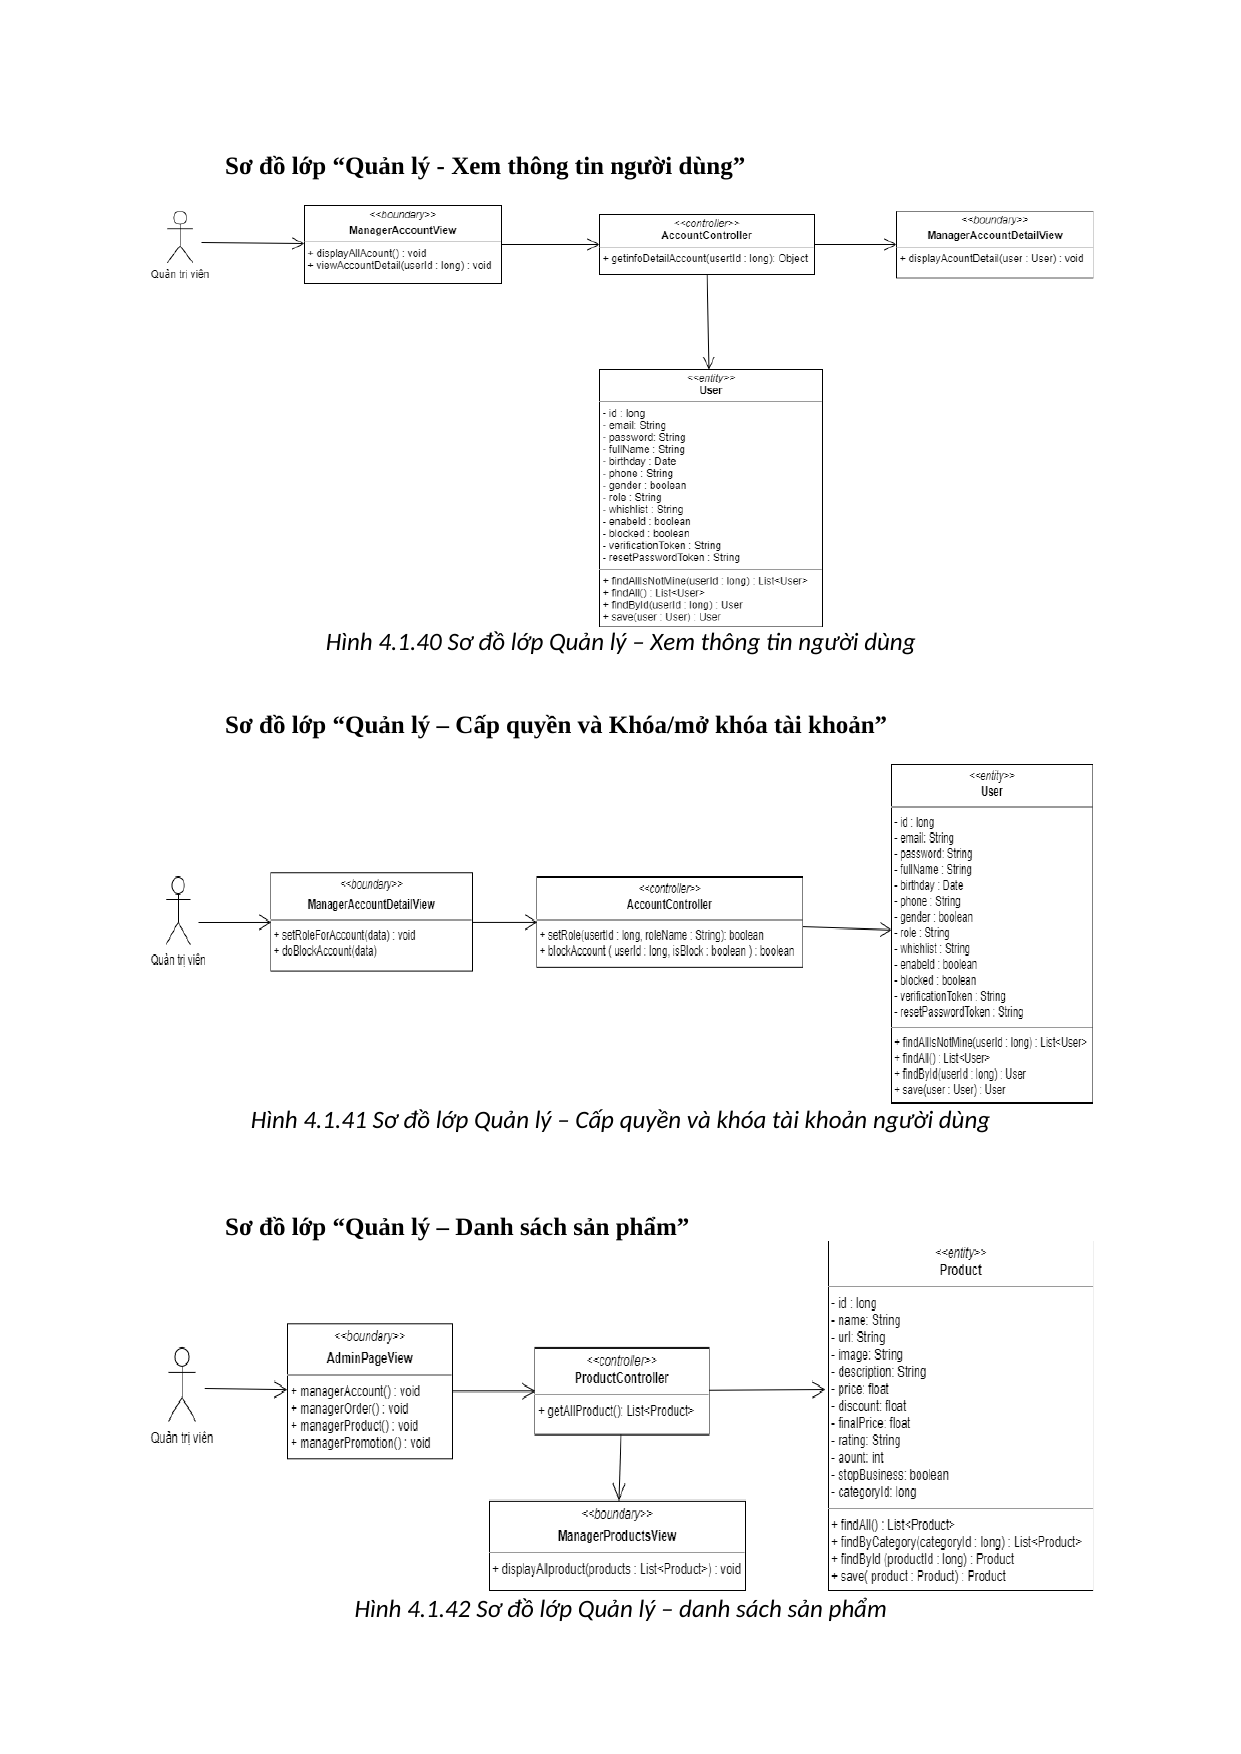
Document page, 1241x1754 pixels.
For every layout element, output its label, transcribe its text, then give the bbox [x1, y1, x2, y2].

picture [150, 205, 1094, 627]
picture [150, 1241, 1094, 1593]
picture [150, 764, 1093, 1104]
subtitle Sơ đồ lớp “Quản lý - Xem thông tin người dùng” [150, 151, 1094, 180]
subtitle Sơ đồ lớp “Quản lý – Cấp quyền và Khóa/mở khóa tài khoản” [150, 711, 1094, 739]
subtitle Sơ đồ lớp “Quản lý – Danh sách sản phẩm” [150, 1212, 1094, 1241]
